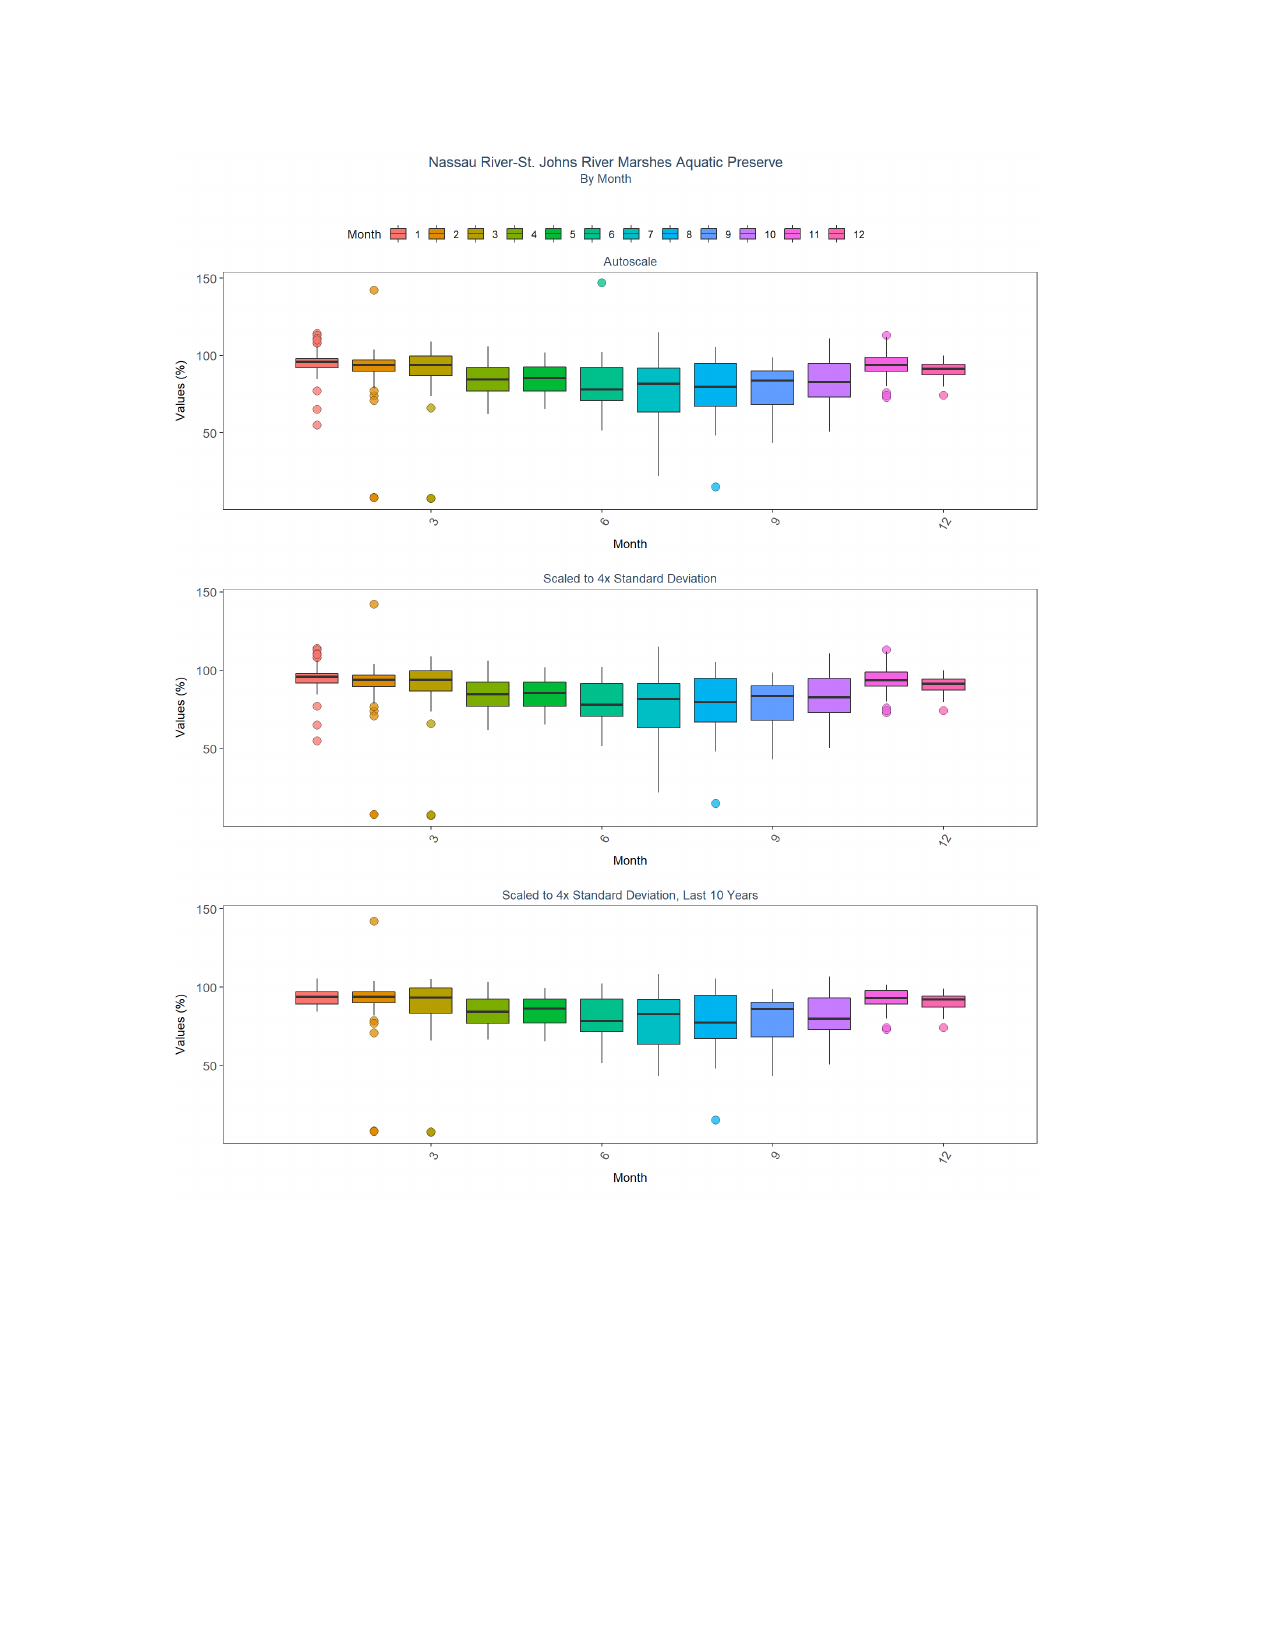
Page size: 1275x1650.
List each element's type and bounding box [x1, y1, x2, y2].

picture [168, 150, 1044, 1200]
